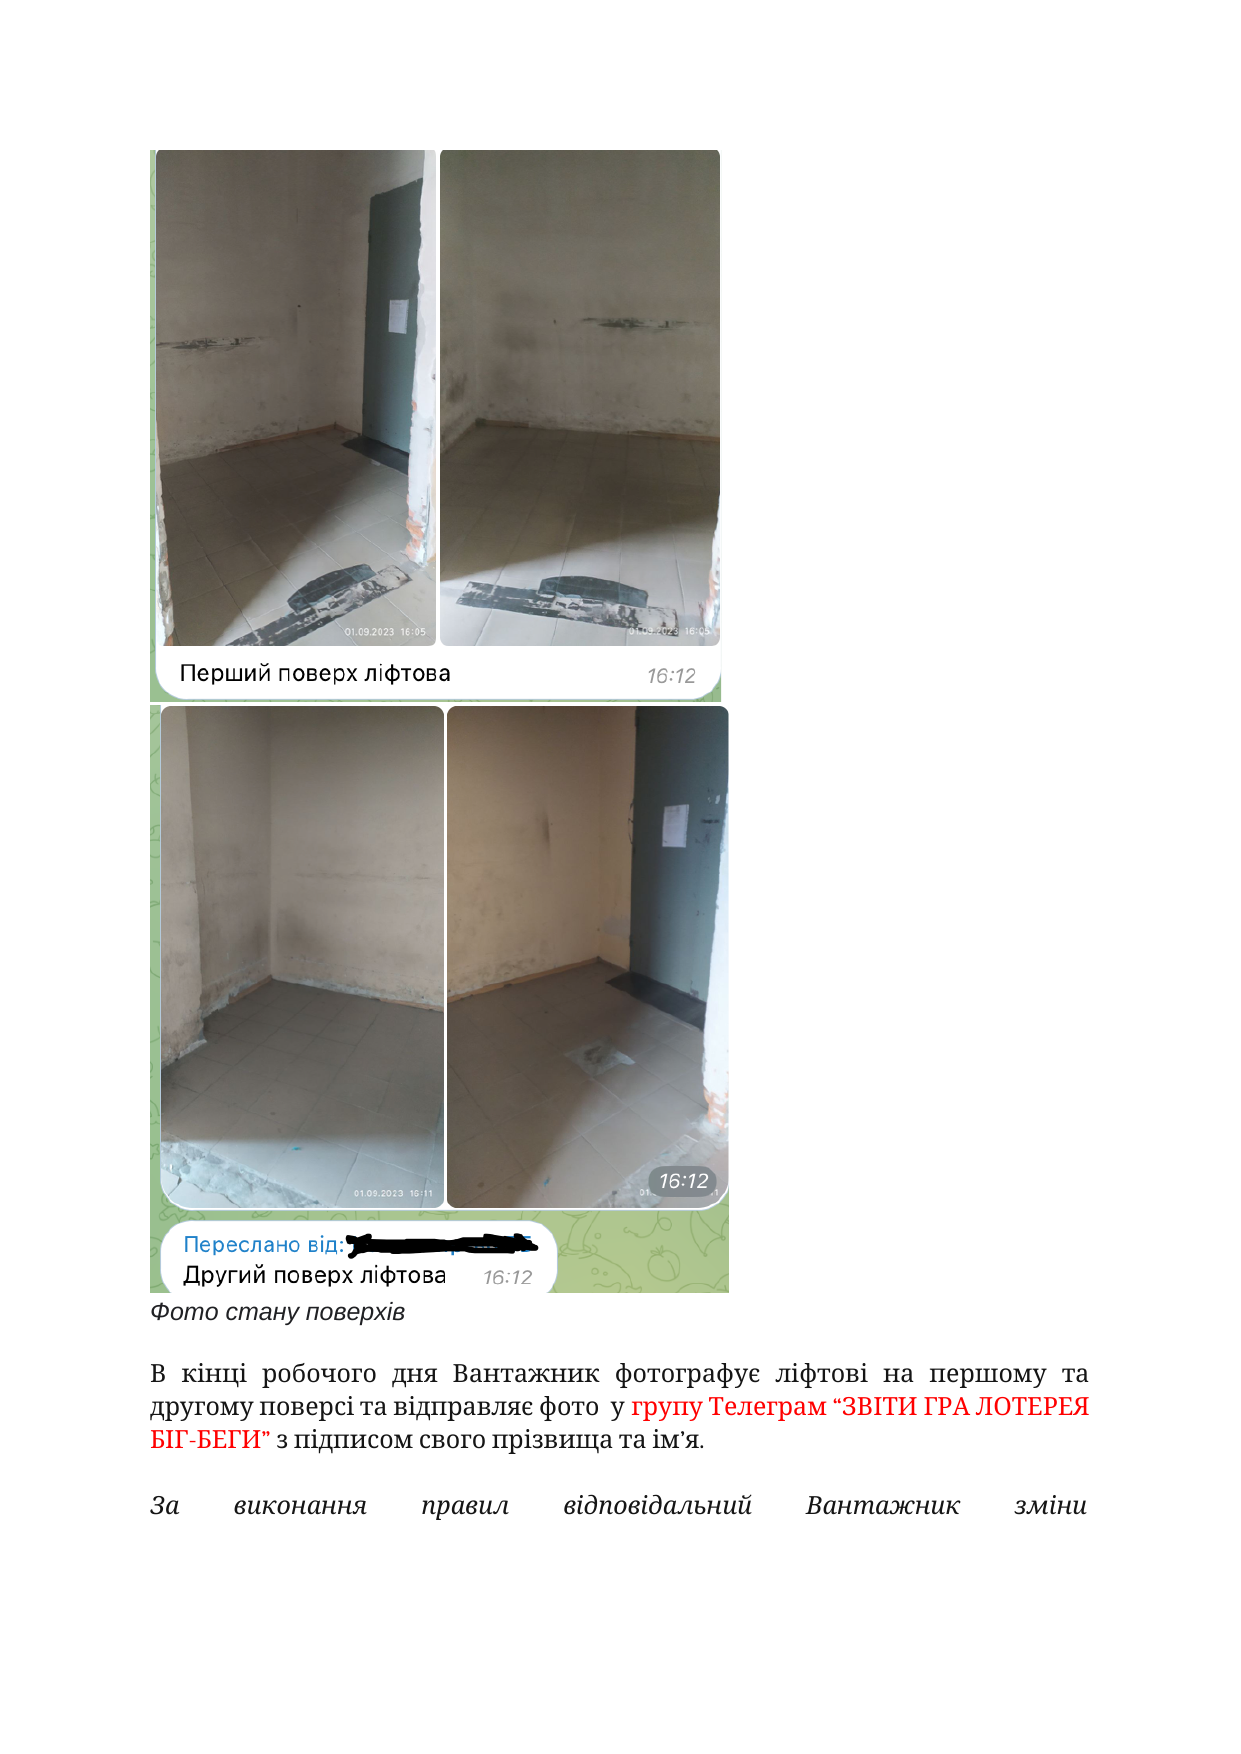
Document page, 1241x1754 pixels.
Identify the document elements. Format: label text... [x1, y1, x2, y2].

text За виконання правил відповідальний Вантажник зміни [150, 1492, 1090, 1551]
text В кінці робочого дня Вантажник фотографує ліфтові на першому та другому поверсі та відправляє фото у групу Телеграм “ЗВІТИ ГРА ЛОТЕРЕЯ БІГ-БЕГИ” з підписом свого прізвища та ім’я. [150, 1421, 1090, 1454]
picture [150, 150, 722, 702]
picture [150, 705, 729, 1293]
